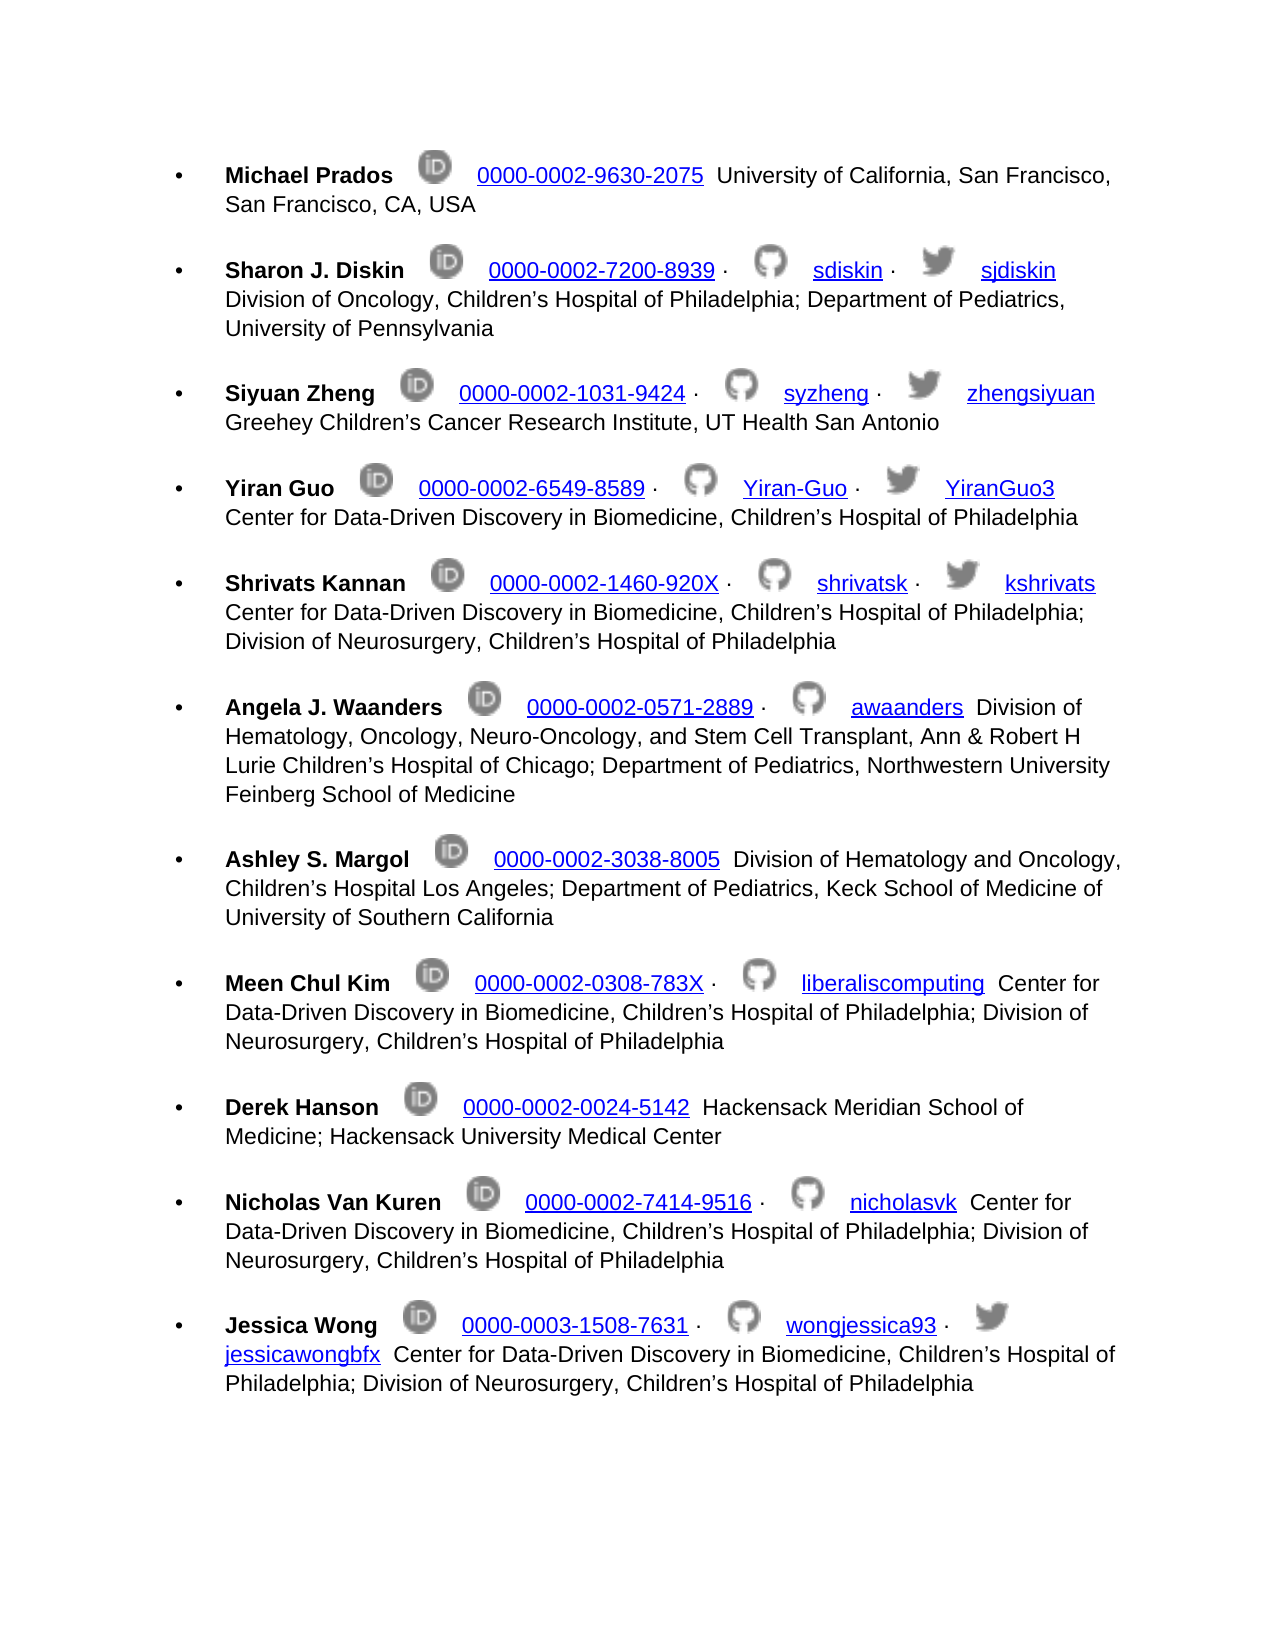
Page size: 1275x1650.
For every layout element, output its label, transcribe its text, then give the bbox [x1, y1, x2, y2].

picture [725, 368, 759, 402]
picture [742, 958, 777, 992]
picture [404, 1082, 438, 1116]
list Angela J. Waanders 0000-0002-0571-2889 · awaanders Division of Hematology, Oncology, Neuro-Oncology, and Stem Cell Transplant, Ann & Robert H Lurie Children’s Hospital of Chicago; Department of Pediatrics, Northwestern University Feinberg School of Medicine [175, 682, 1125, 807]
list Nicholas Van Kuren 0000-0002-7414-9516 · nicholasvk Center for Data-Driven Discovery in Biomedicine, Children’s Hospital of Philadelphia; Division of Neurosurgery, Children’s Hospital of Philadelphia [175, 1177, 1125, 1273]
picture [403, 1300, 437, 1334]
picture [359, 463, 393, 497]
picture [400, 368, 434, 402]
picture [758, 558, 792, 592]
picture [791, 1176, 825, 1211]
picture [908, 368, 942, 402]
picture [431, 558, 465, 592]
list Jessica Wong 0000-0003-1508-7631 · wongjessica93 · jessicawongbfx Center for Data-Driven Discovery in Biomedicine, Children’s Hospital of Philadelphia; Division of Neurosurgery, Children’s Hospital of Philadelphia [175, 1301, 1125, 1397]
picture [435, 834, 469, 868]
list Sharon J. Diskin 0000-0002-7200-8939 · sdiskin · sjdiskin Division of Oncology, Children’s Hospital of Philadelphia; Department of Pediatrics, University of Pennsylvania [175, 245, 1125, 341]
picture [922, 244, 956, 279]
picture [684, 463, 718, 497]
list Shrivats Kannan 0000-0002-1460-920X · shrivatsk · kshrivats Center for Data-Driven Discovery in Biomedicine, Children’s Hospital of Philadelphia; Division of Neurosurgery, Children’s Hospital of Philadelphia [175, 558, 1125, 654]
picture [727, 1300, 761, 1334]
list Derek Hanson 0000-0002-0024-5142 Hackensack Meridian School of Medicine; Hackensack University Medical Center [175, 1082, 1125, 1149]
list Yiran Guo 0000-0002-6549-8589 · Yiran-Guo · YiranGuo3 Center for Data-Driven Discovery in Biomedicine, Children’s Hospital of Philadelphia [175, 463, 1125, 531]
picture [418, 150, 452, 184]
picture [886, 463, 920, 497]
picture [415, 958, 449, 992]
picture [792, 681, 826, 716]
picture [975, 1300, 1009, 1334]
picture [466, 1176, 501, 1211]
list Siyuan Zheng 0000-0002-1031-9424 · syzheng · zhengsiyuan Greehey Children’s Cancer Research Institute, UT Health San Antonio [175, 368, 1125, 436]
list Ashley S. Margol 0000-0002-3038-8005 Division of Hematology and Oncology, Children’s Hospital Los Angeles; Department of Pediatrics, Keck School of Medicine of University of Southern California [175, 834, 1125, 931]
picture [468, 681, 502, 716]
picture [754, 244, 788, 279]
list Meen Chul Kim 0000-0002-0308-783X · liberaliscomputing Center for Data-Driven Discovery in Biomedicine, Children’s Hospital of Philadelphia; Division of Neurosurgery, Children’s Hospital of Philadelphia [175, 958, 1125, 1054]
picture [946, 558, 980, 592]
picture [429, 244, 464, 279]
list Michael Prados 0000-0002-9630-2075 University of California, San Francisco, San Francisco, CA, USA [175, 150, 1125, 217]
